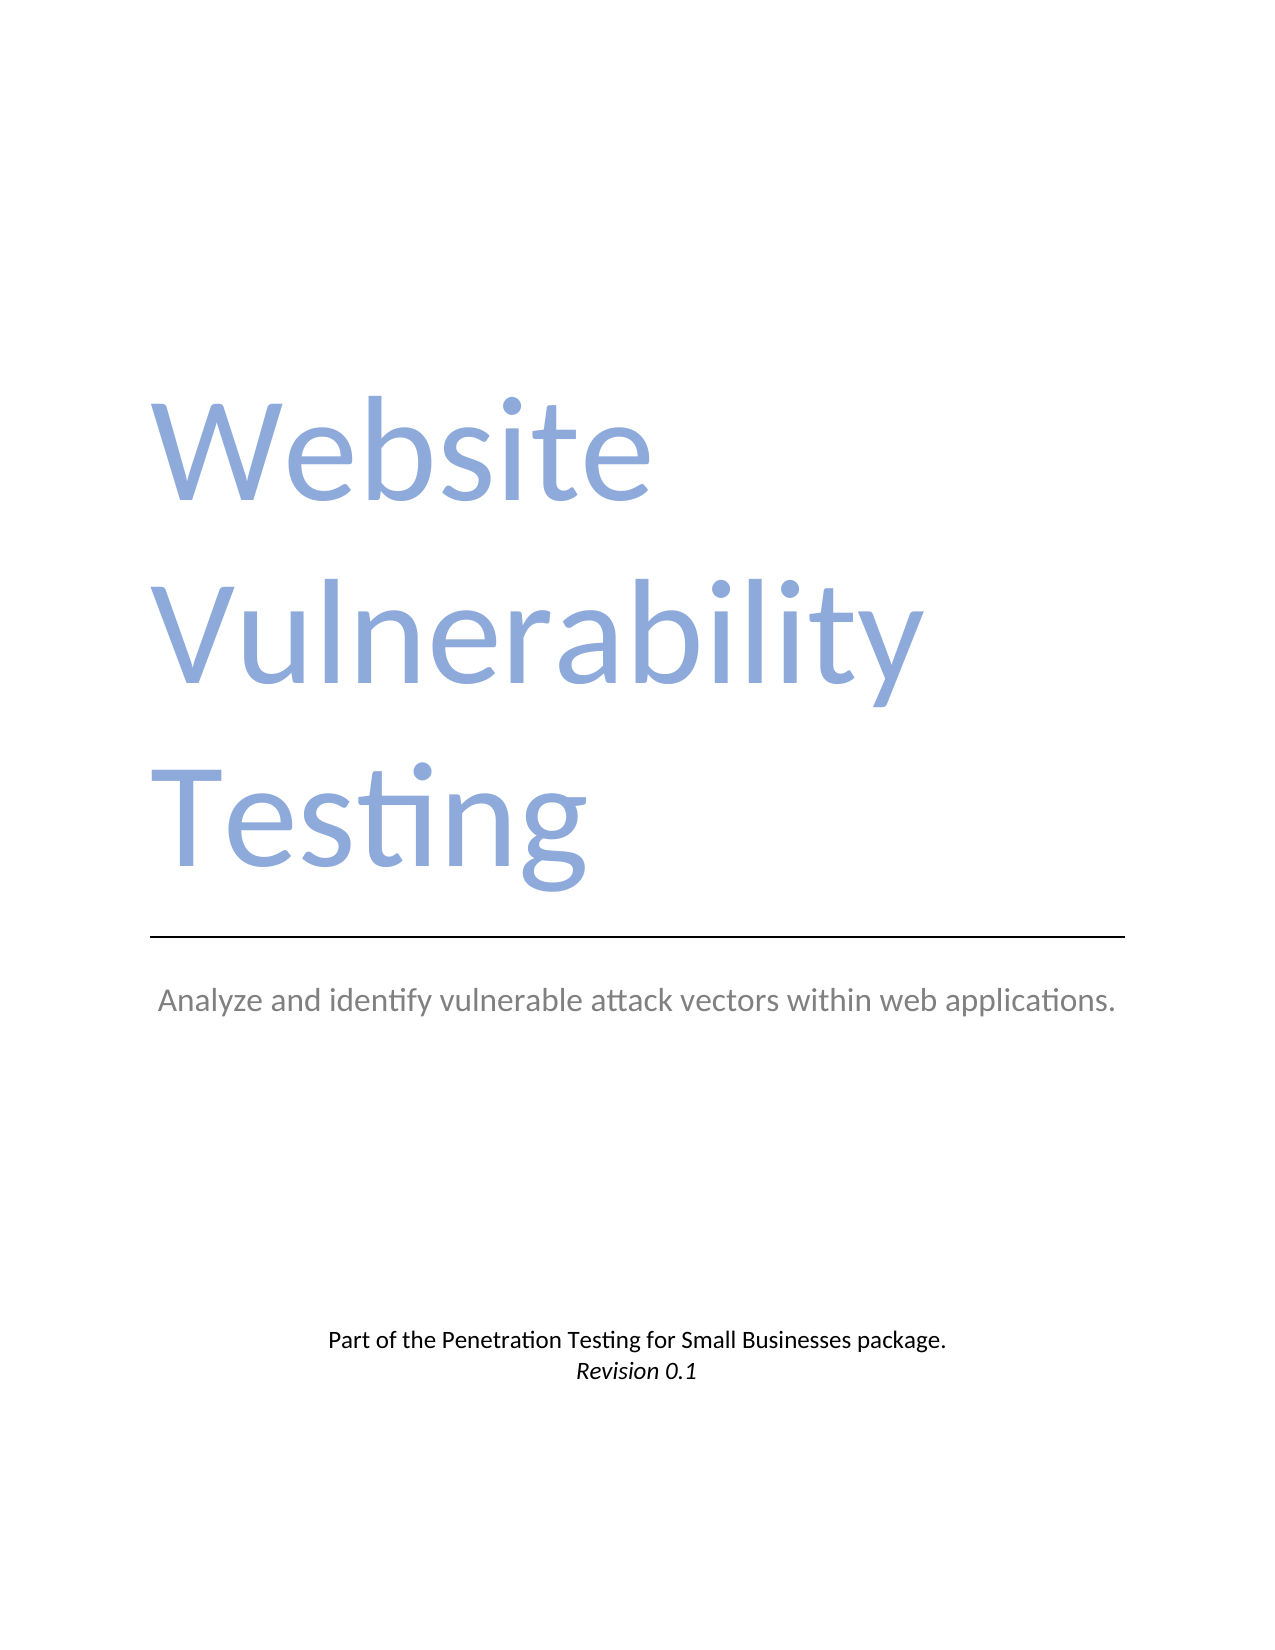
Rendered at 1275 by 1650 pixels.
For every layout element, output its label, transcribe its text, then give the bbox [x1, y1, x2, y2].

text Analyze and identify vulnerable attack vectors within web applications. [150, 978, 1125, 1019]
text Part of the Penetration Testing for Small Businesses package. [150, 1324, 1125, 1355]
text Revision 0.1 [150, 1355, 1125, 1386]
text Website Vulnerability Testing [150, 354, 1125, 904]
